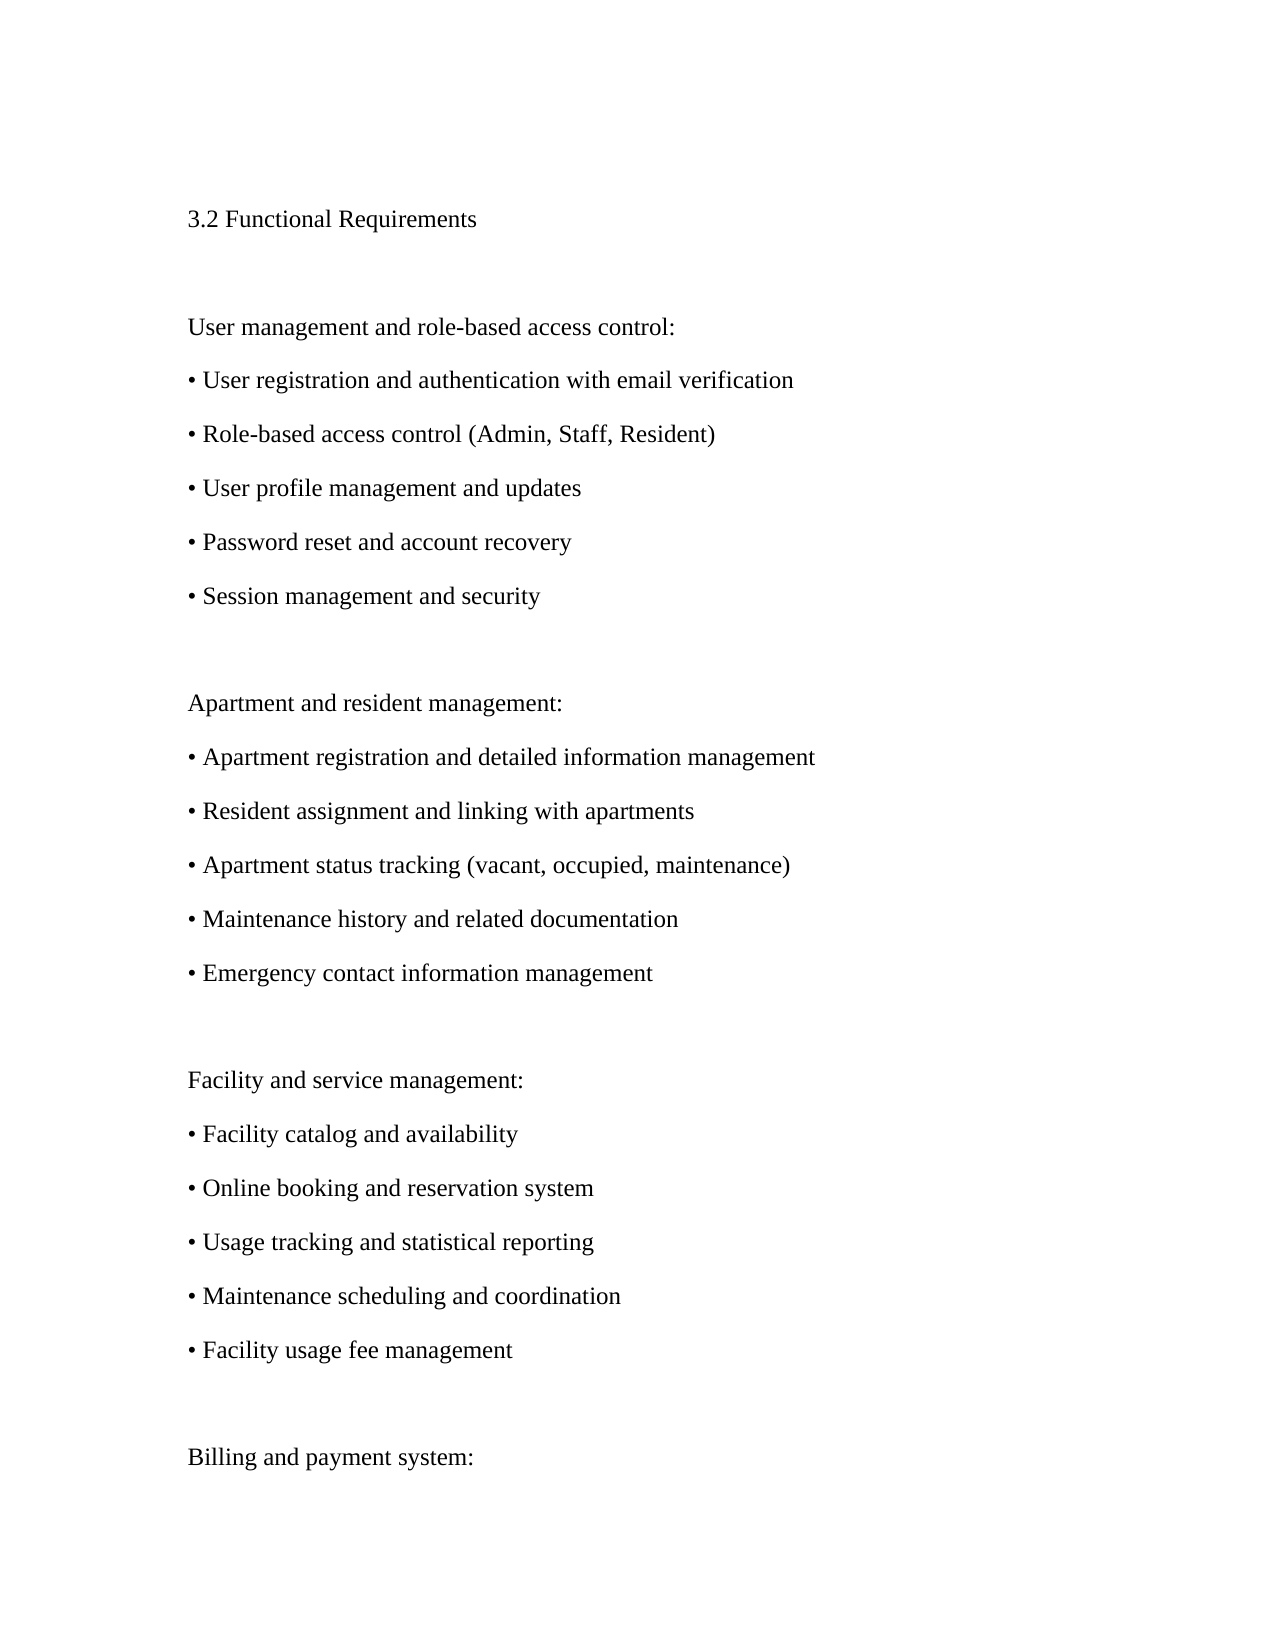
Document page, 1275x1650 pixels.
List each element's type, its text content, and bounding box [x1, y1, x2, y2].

text Apartment and resident management: [187, 688, 1087, 717]
text • Apartment registration and detailed information management [187, 742, 1087, 771]
text • Emergency contact information management [187, 958, 1087, 987]
text • Resident assignment and linking with apartments [187, 796, 1087, 825]
text • Session management and security [187, 581, 1087, 609]
text • Facility usage fee management [187, 1335, 1087, 1363]
text • Online booking and reservation system [187, 1173, 1087, 1202]
text • User profile management and updates [187, 473, 1087, 502]
text User management and role-based access control: [187, 312, 1087, 340]
text Facility and service management: [187, 1066, 1087, 1094]
text • Maintenance history and related documentation [187, 904, 1087, 933]
text • Password reset and account recovery [187, 527, 1087, 556]
text • Apartment status tracking (vacant, occupied, maintenance) [187, 850, 1087, 879]
text • Maintenance scheduling and coordination [187, 1281, 1087, 1310]
text Billing and payment system: [187, 1442, 1087, 1471]
text • Usage tracking and statistical reporting [187, 1227, 1087, 1256]
text • Facility catalog and availability [187, 1119, 1087, 1148]
text 3.2 Functional Requirements [187, 204, 1087, 233]
text • User registration and authentication with email verification [187, 365, 1087, 394]
text • Role-based access control (Admin, Staff, Resident) [187, 419, 1087, 448]
